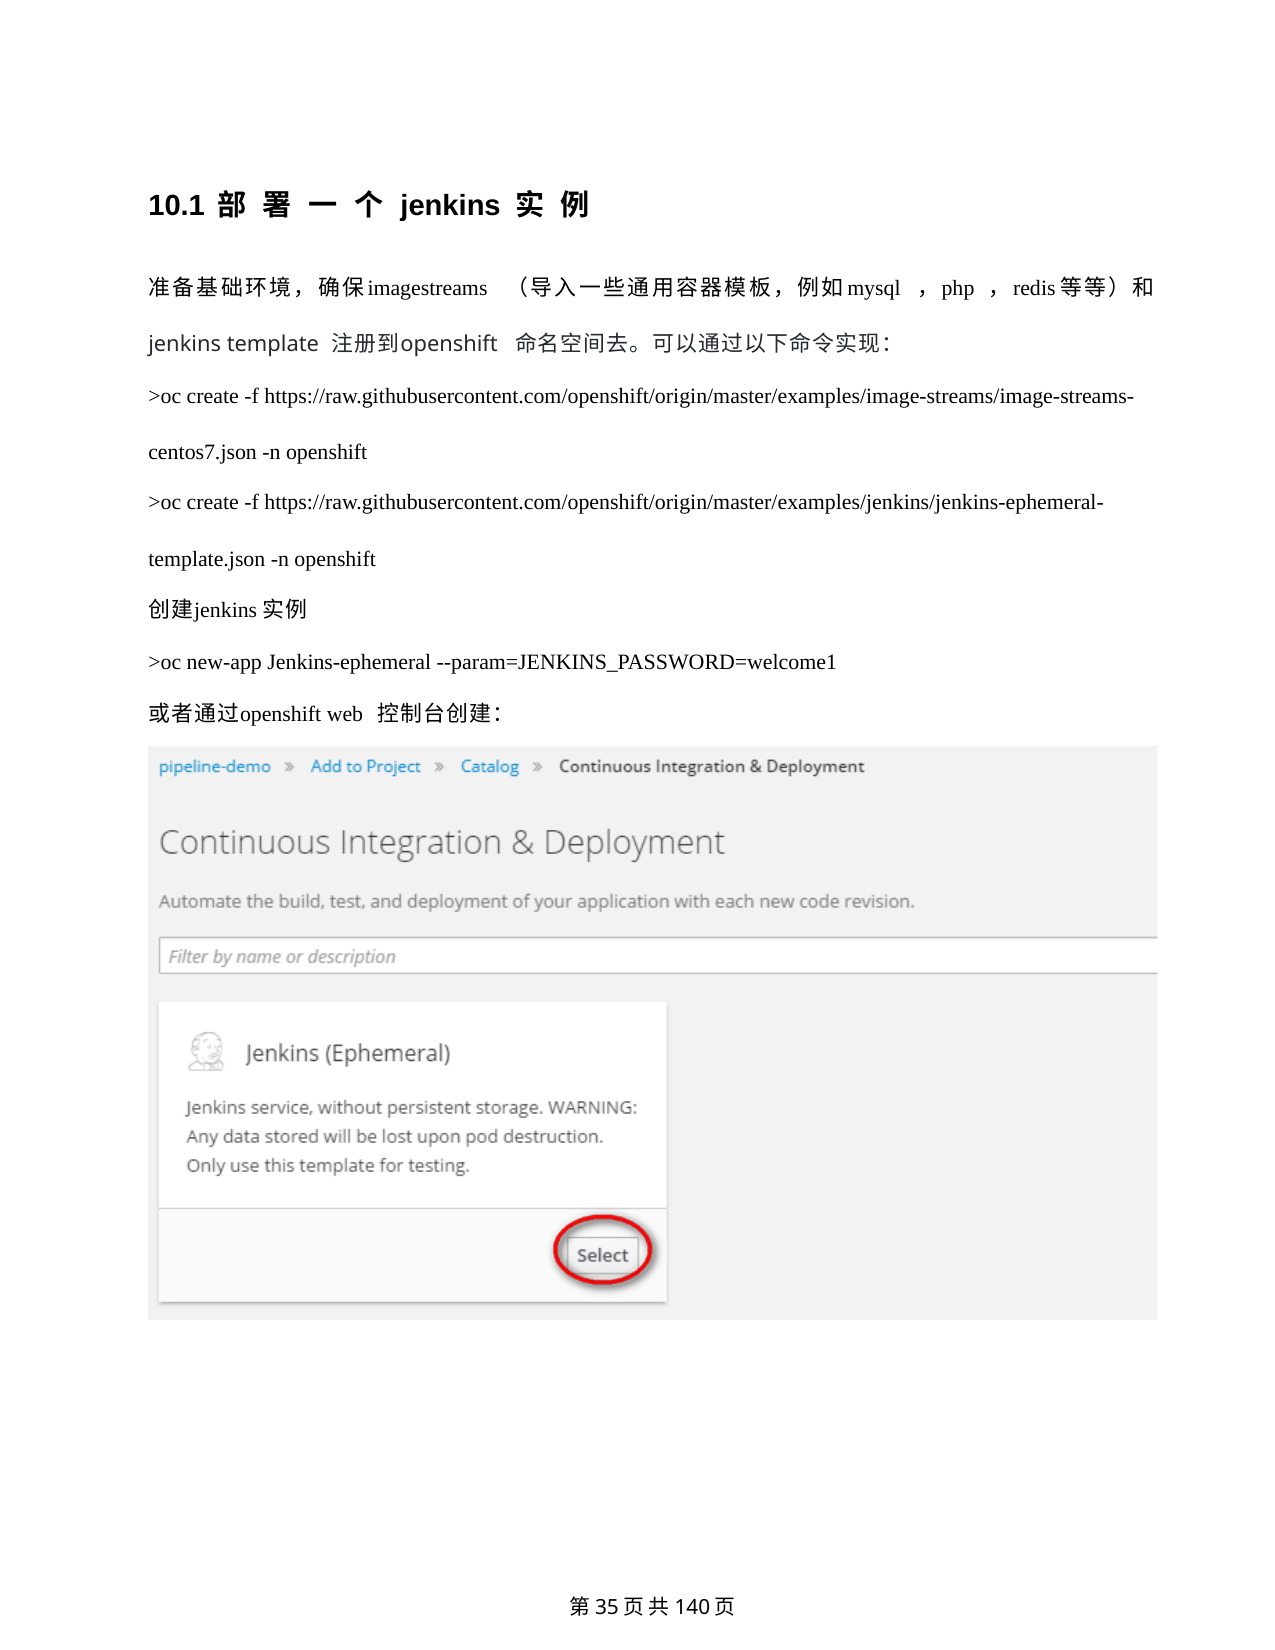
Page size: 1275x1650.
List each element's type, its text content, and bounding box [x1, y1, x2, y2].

text 创建jenkins实例 [148, 589, 1156, 627]
text 或者通过openshift web控制台创建： [148, 693, 1156, 730]
subtitle 部署一个jenkins实例 [148, 165, 1156, 240]
text >oc create -f https://raw.githubusercontent.com/openshift/origin/master/examples/jenkins/jenkins-ephemeral-template.json -n openshift [148, 483, 1156, 577]
text 准备基础环境，确保imagestreams（导入一些通用容器模板，例如mysql，php，redis等等）和jenkins template 注册到openshift命名空间去。可以通过以下命令实现： [148, 267, 1156, 361]
text >oc create -f https://raw.githubusercontent.com/openshift/origin/master/examples/image-streams/image-streams-centos7.json -n openshift [148, 377, 1156, 471]
picture [148, 746, 1158, 1320]
text >oc new-app Jenkins-ephemeral --param=JENKINS_PASSWORD=welcome1 [148, 643, 1156, 680]
